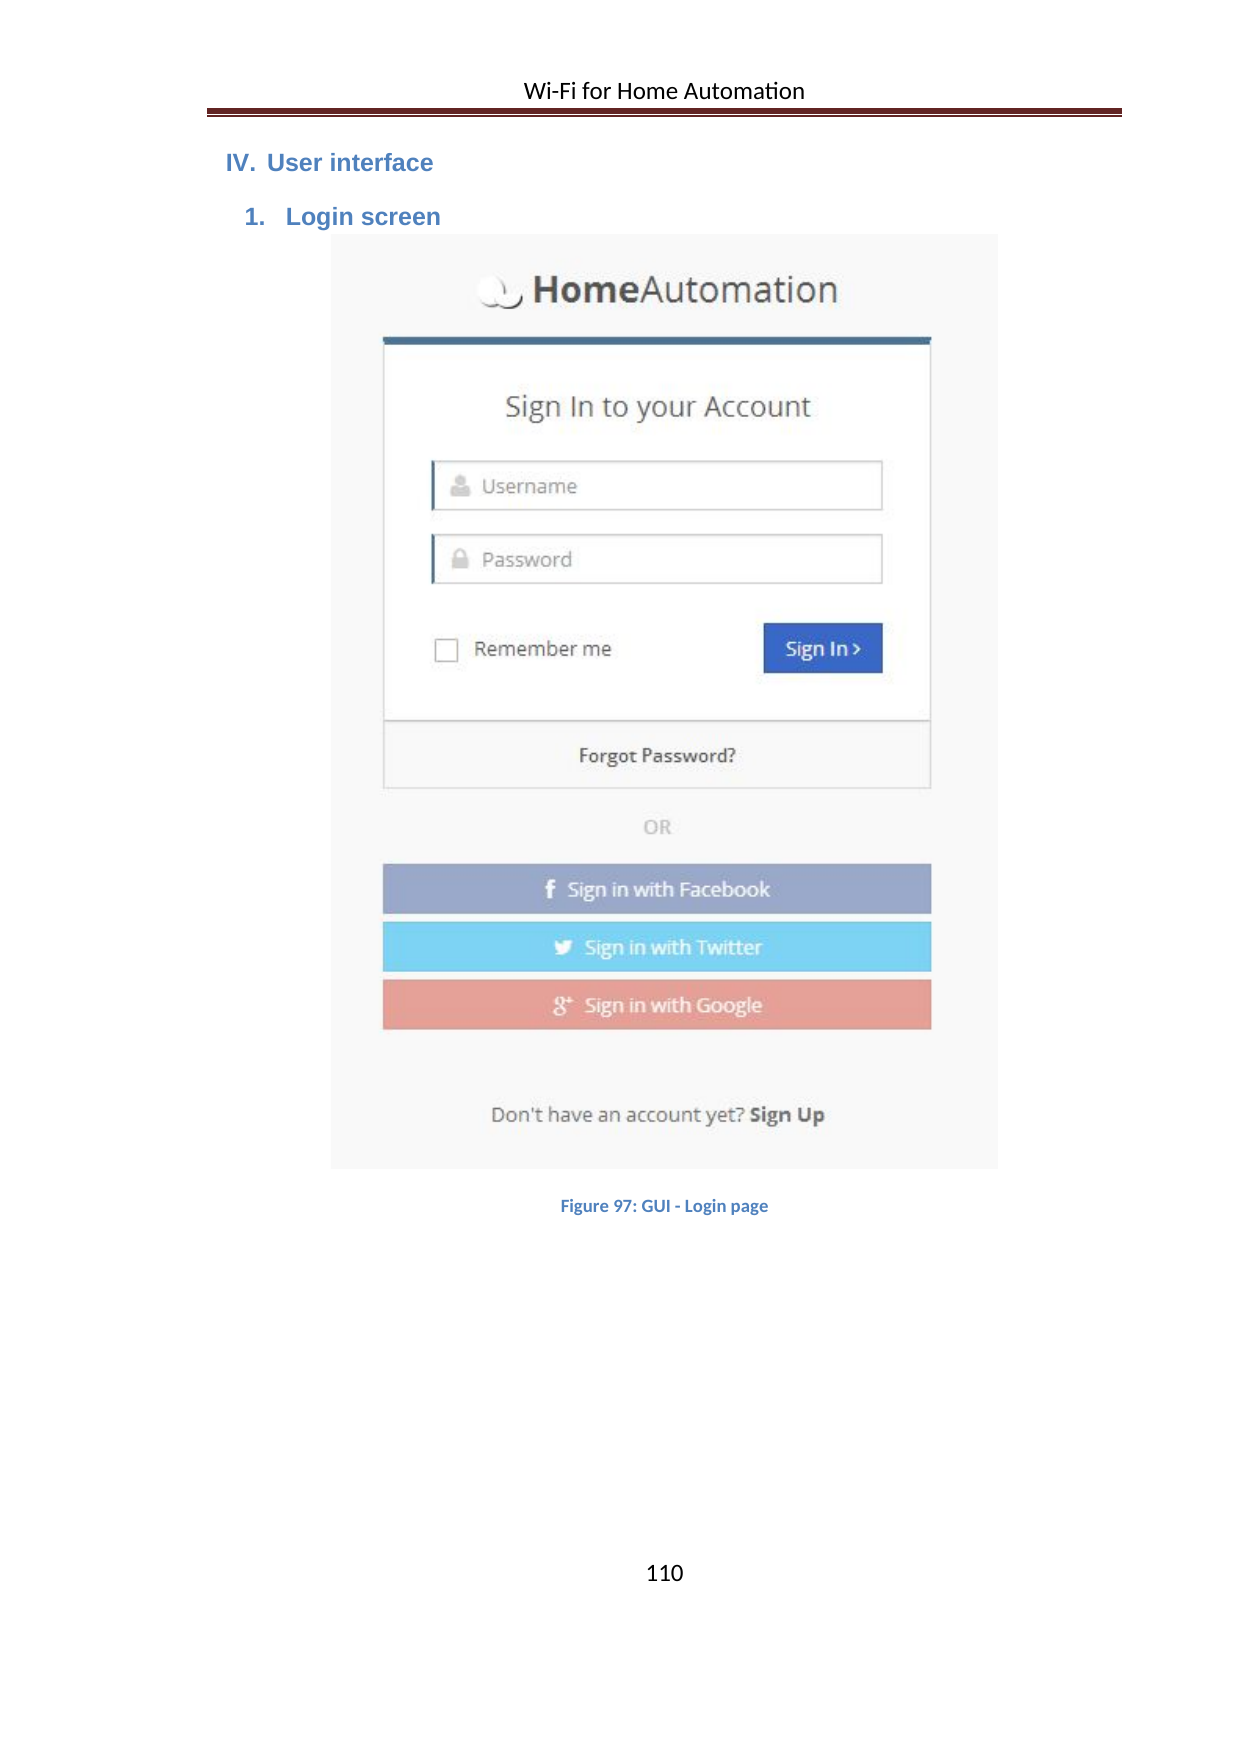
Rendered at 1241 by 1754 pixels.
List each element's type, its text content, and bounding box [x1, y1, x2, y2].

subtitle Login screen [244, 202, 1122, 230]
text Figure 97: GUI - Login page [207, 1194, 1122, 1217]
picture [330, 234, 998, 1169]
subtitle User interface [226, 148, 1122, 176]
